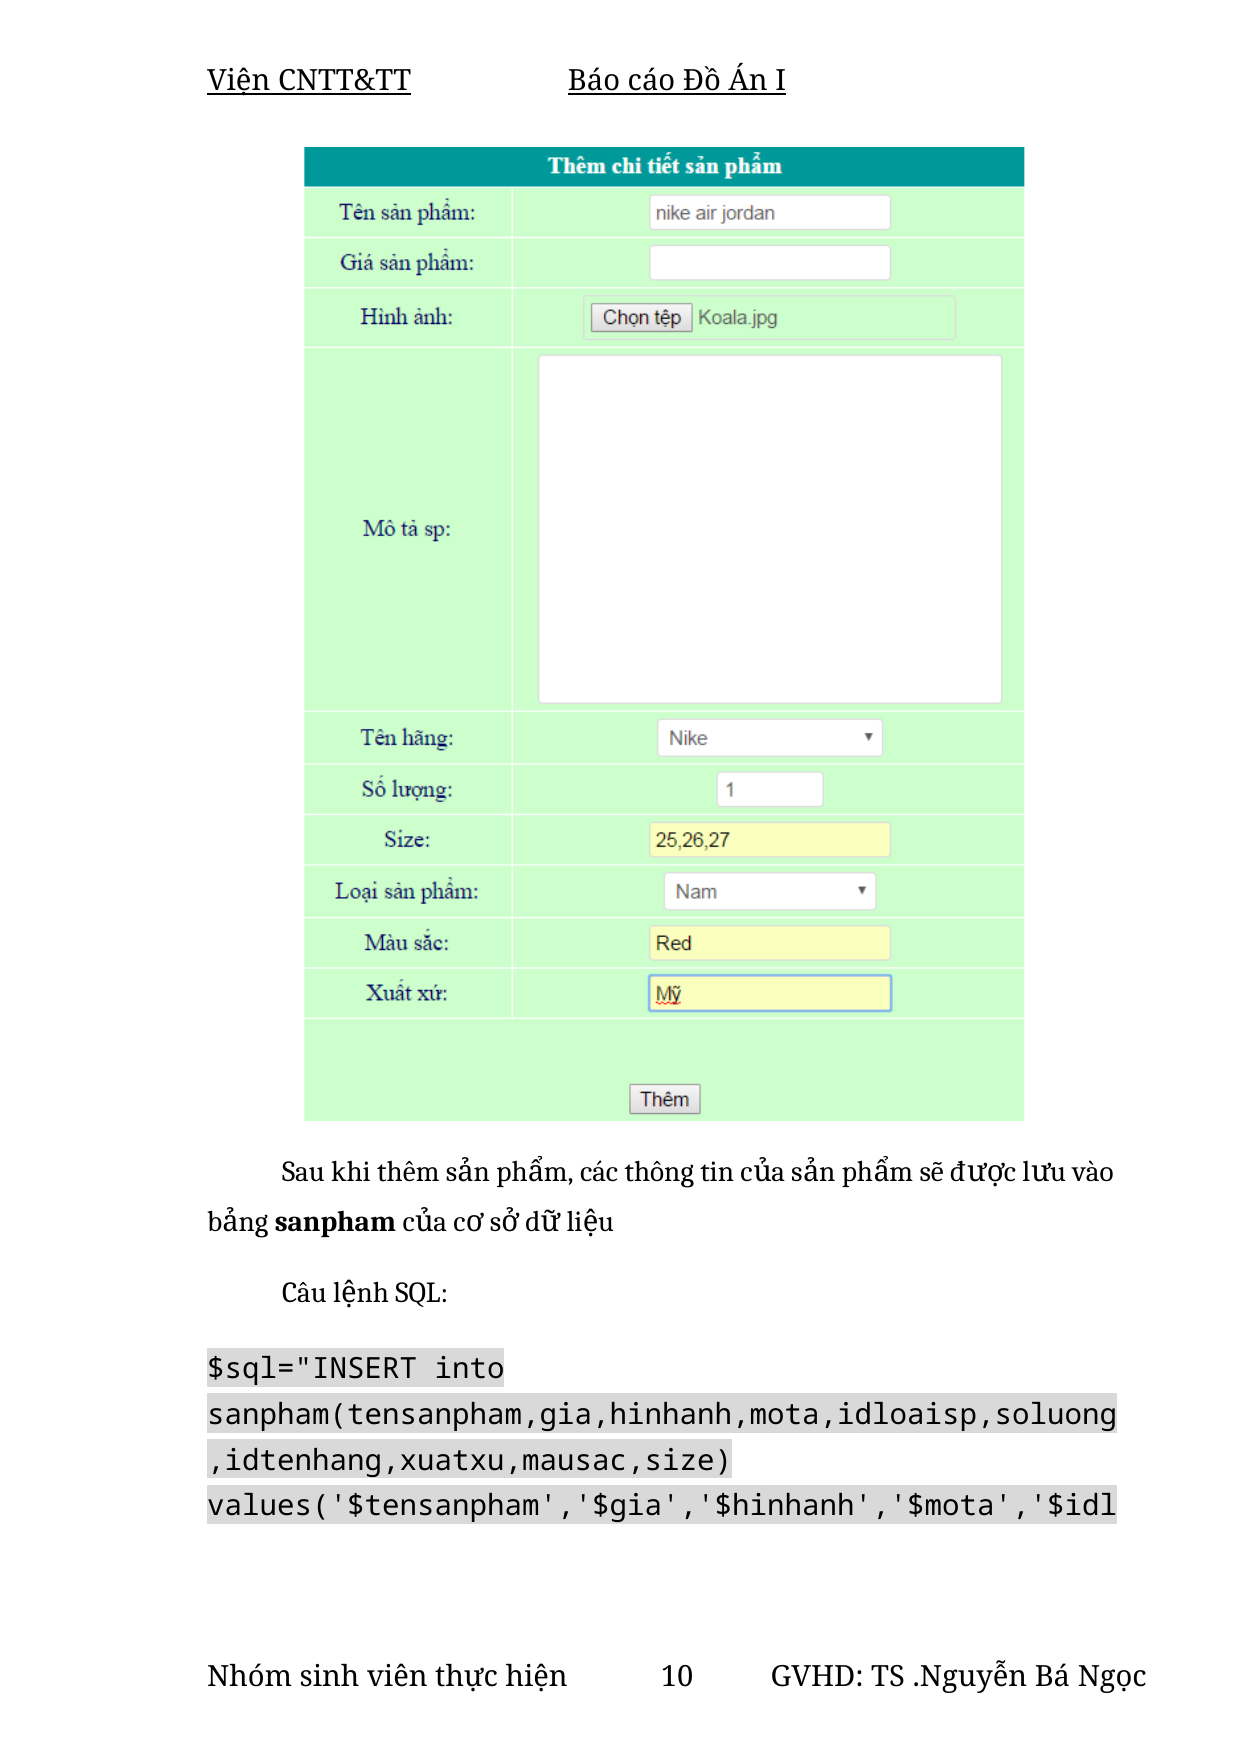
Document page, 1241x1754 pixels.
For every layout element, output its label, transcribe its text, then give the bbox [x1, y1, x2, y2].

picture [304, 147, 1025, 1121]
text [207, 1348, 1122, 1524]
text Sau khi thêm sản phẩm, các thông tin của sản phẩm sẽ được lưu vào bảng sanpham của cơ sở dữ liệu [207, 1155, 1122, 1239]
text Câu lệnh SQL: [207, 1276, 1122, 1310]
